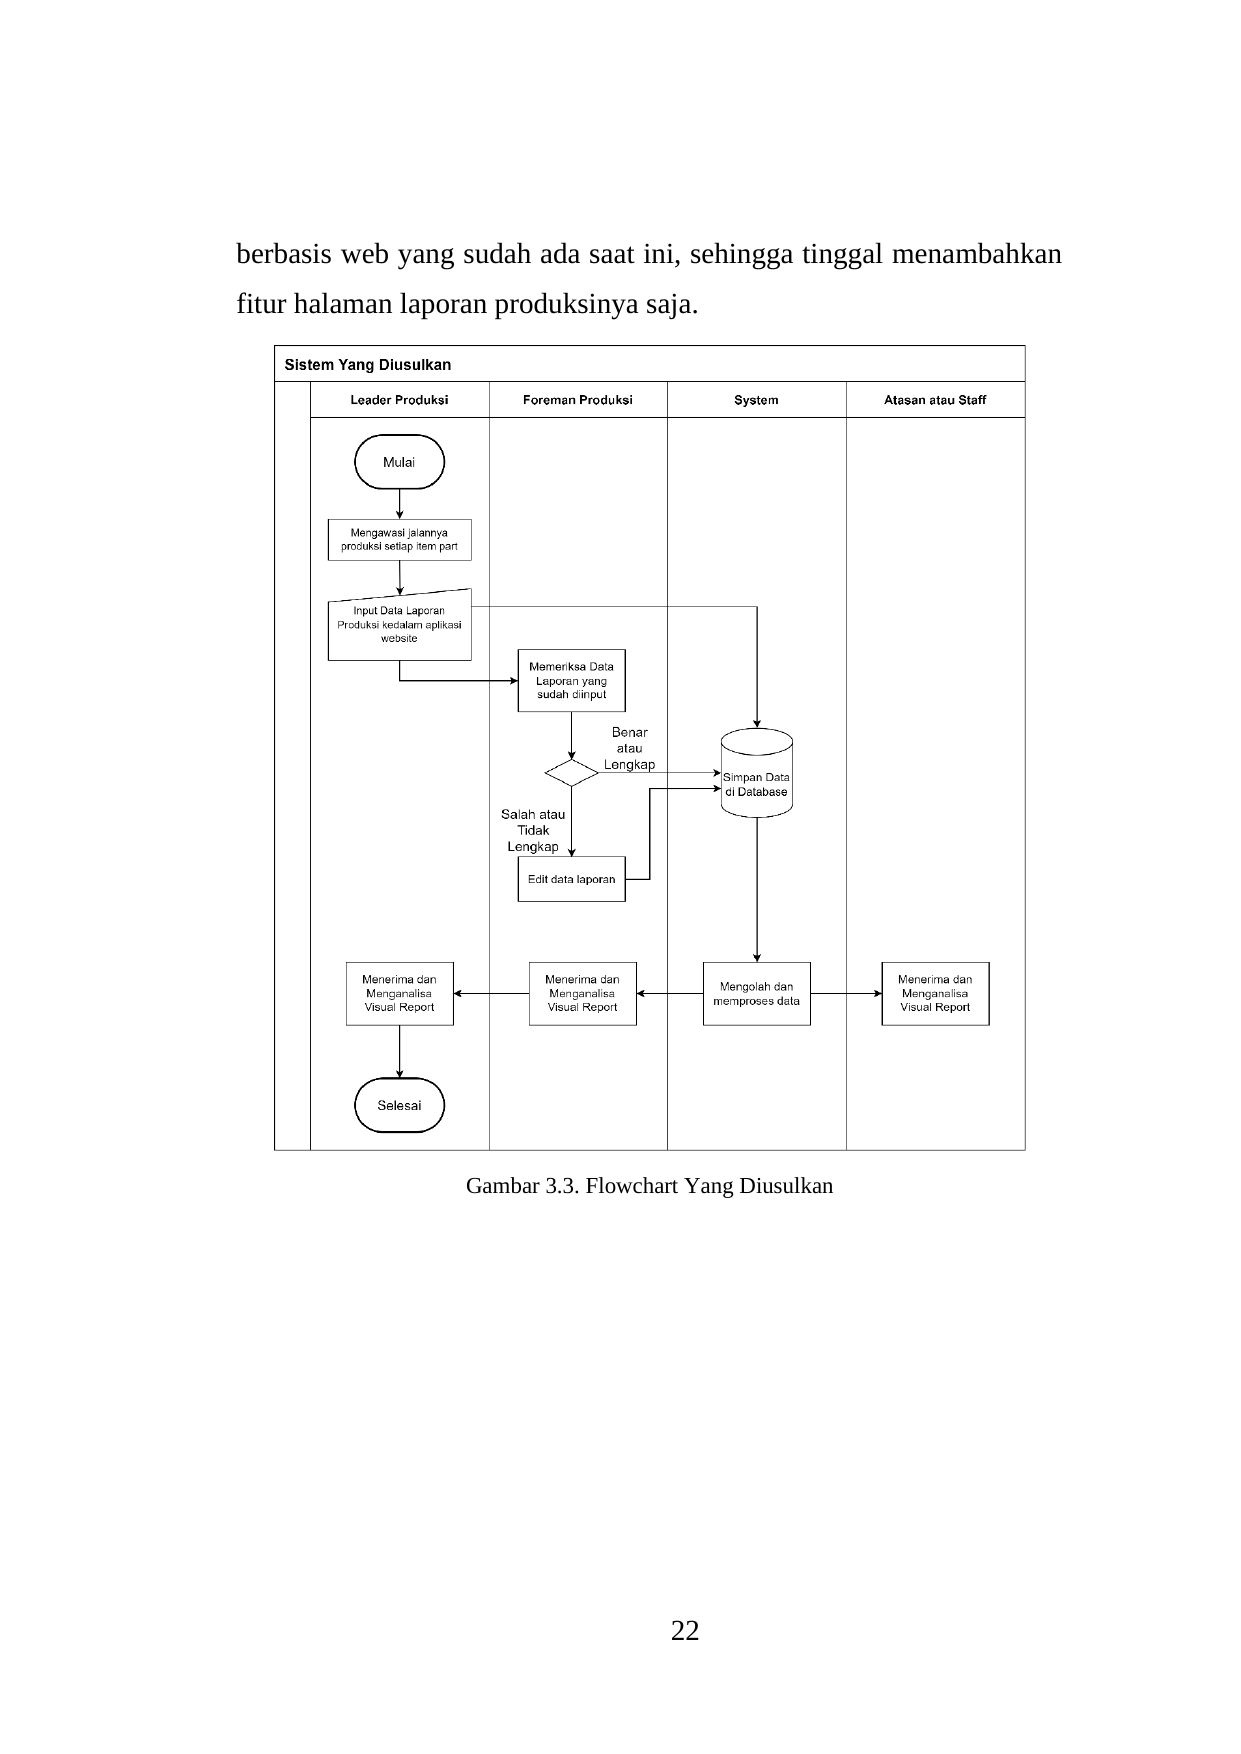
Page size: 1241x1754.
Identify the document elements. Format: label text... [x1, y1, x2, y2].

picture [265, 336, 1034, 1159]
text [236, 236, 1063, 320]
text Gambar 3.3. Flowchart Yang Diusulkan [236, 1172, 1063, 1199]
